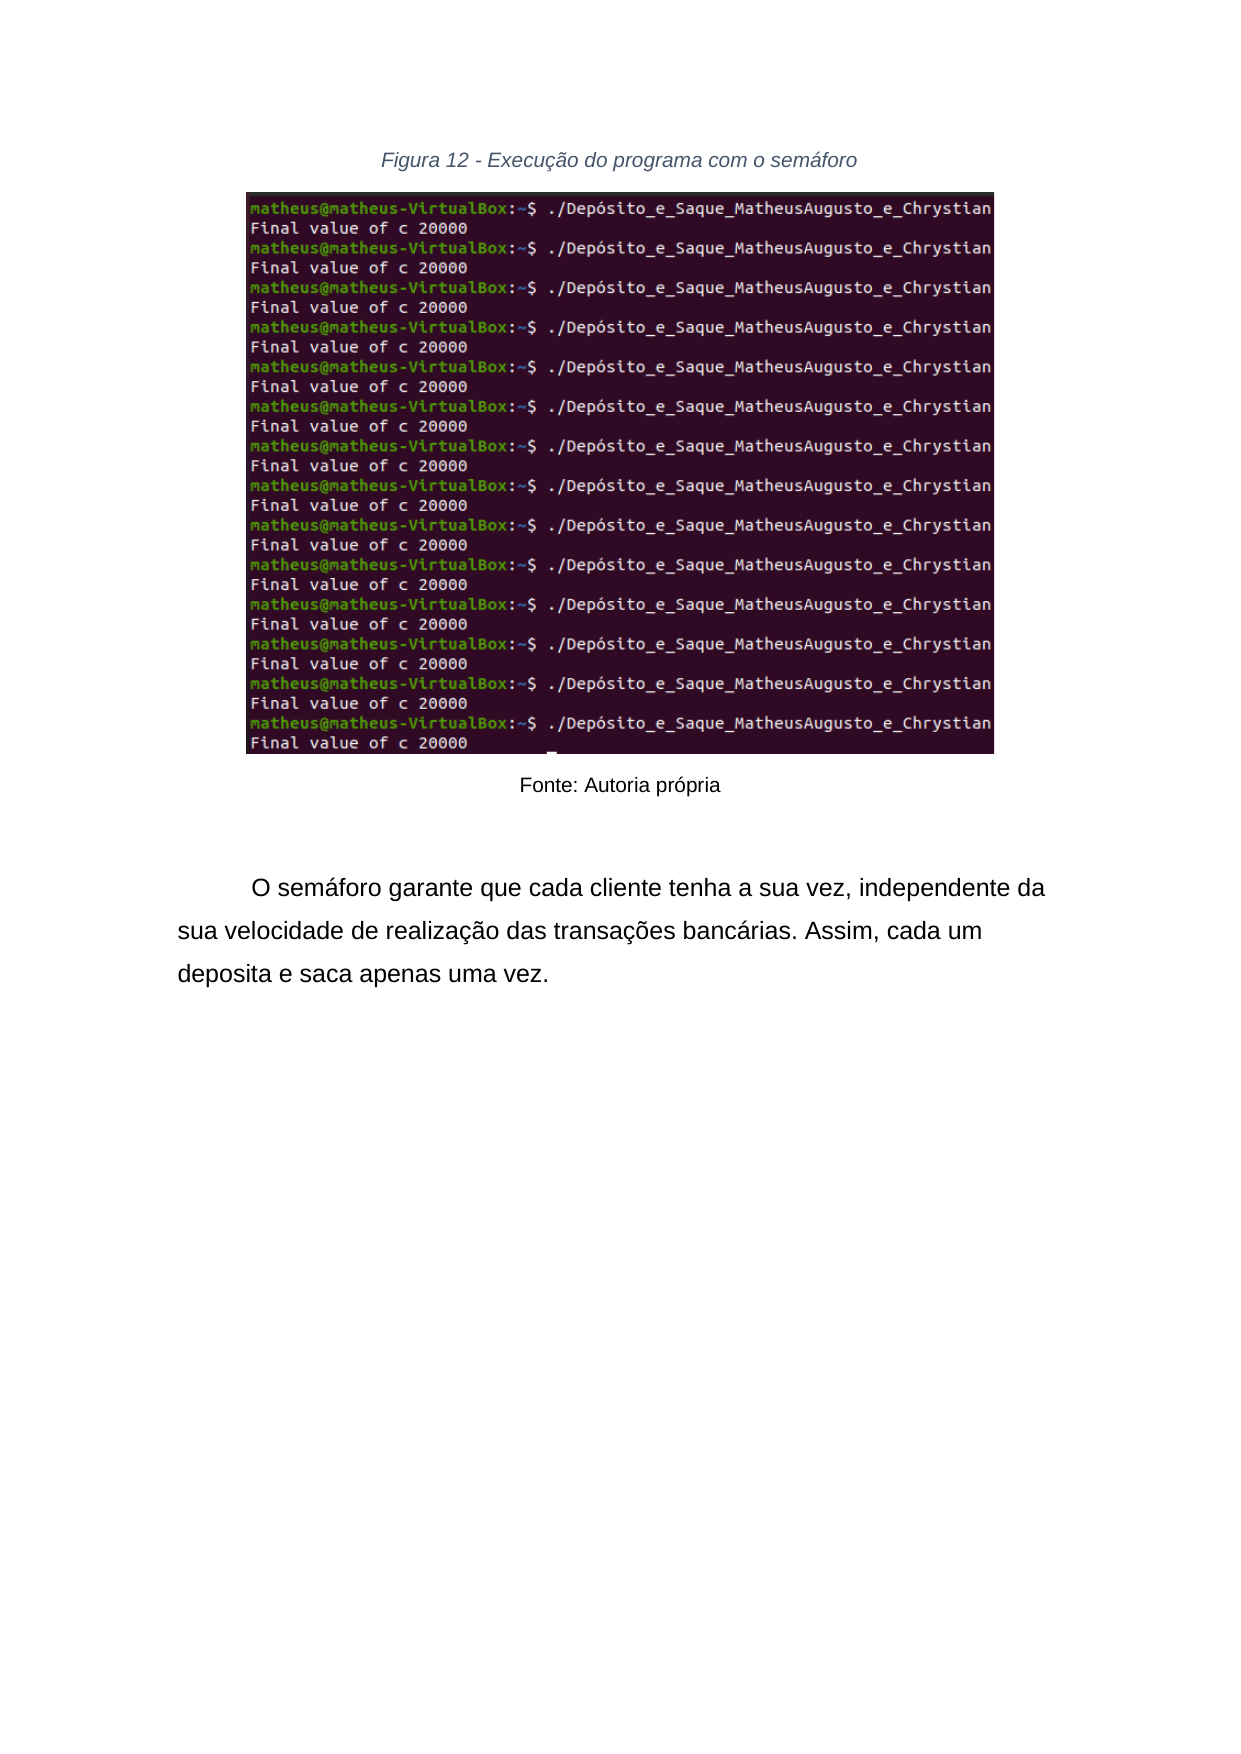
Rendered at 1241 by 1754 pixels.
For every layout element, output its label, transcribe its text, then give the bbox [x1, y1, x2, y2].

text O semáforo garante que cada cliente tenha a sua vez, independente da sua velocidade de realização das transações bancárias. Assim, cada um deposita e saca apenas uma vez. [177, 873, 1063, 988]
picture [246, 192, 995, 754]
text Figura 12 - Execução do programa com o semáforo [177, 148, 1063, 172]
text Fonte: Autoria própria [177, 773, 1063, 797]
